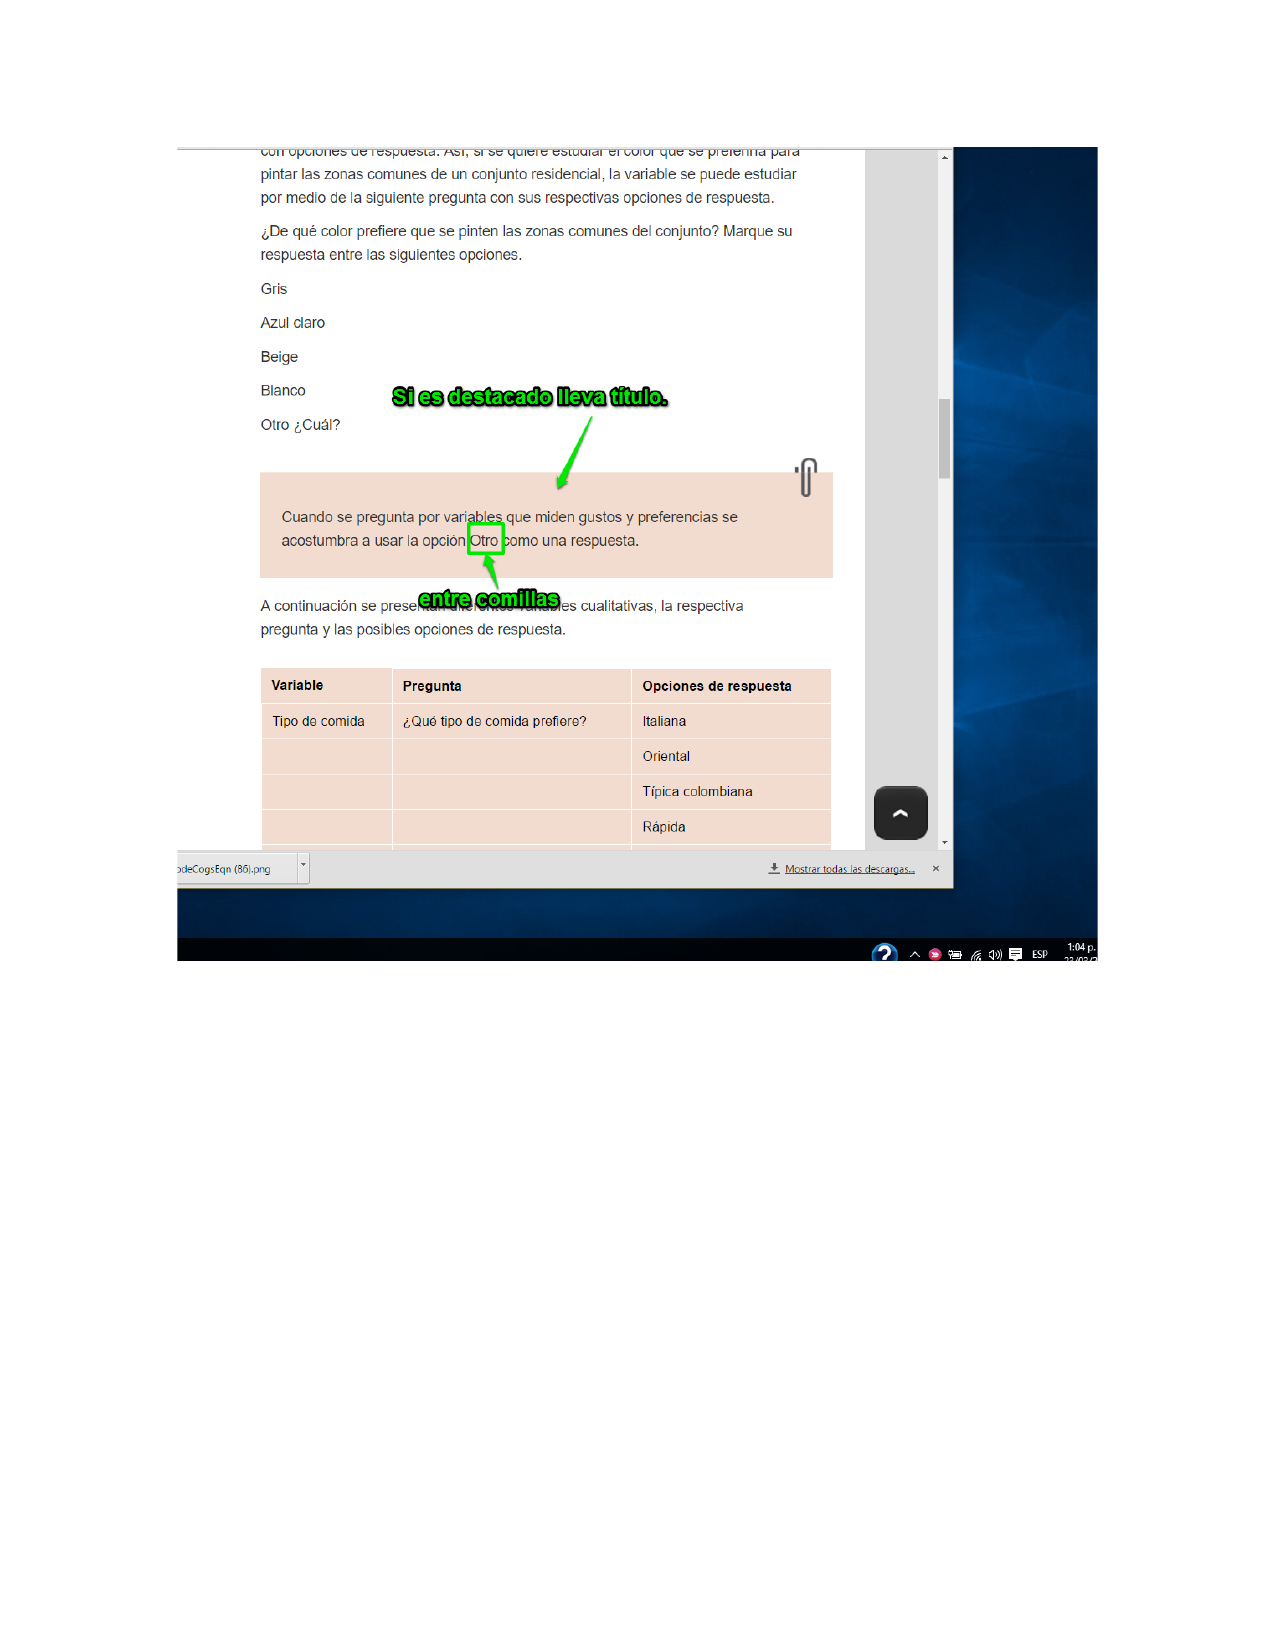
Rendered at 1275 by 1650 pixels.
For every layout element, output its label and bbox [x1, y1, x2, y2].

picture [177, 147, 1098, 961]
